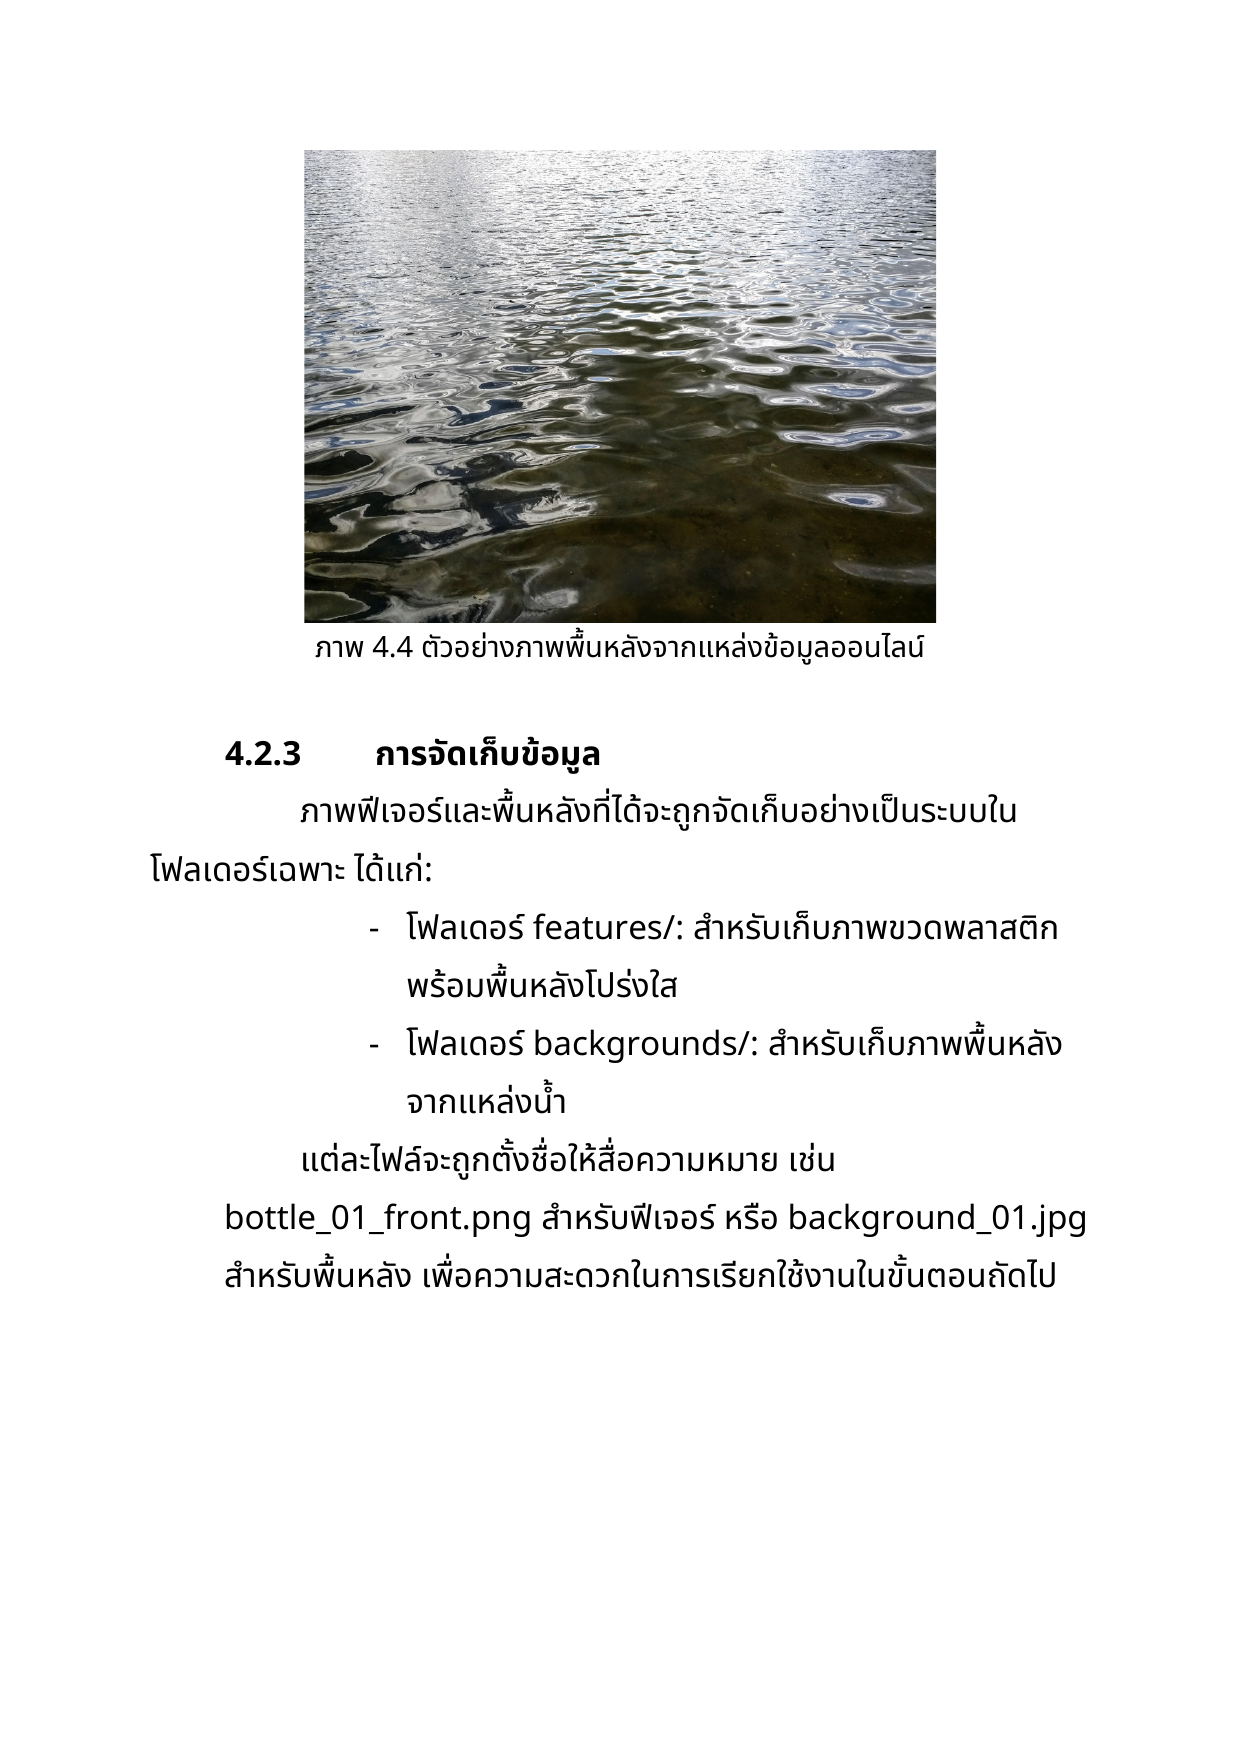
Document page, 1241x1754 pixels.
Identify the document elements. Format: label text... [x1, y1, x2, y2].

text แต่ละไฟล์จะถูกตั้งชื่อให้สื่อความหมาย เช่น bottle_01_front.png สำหรับฟีเจอร์ หรือ background_01.jpg สำหรับพื้นหลัง เพื่อความสะดวกในการเรียกใช้งานในขั้นตอนถัดไป [224, 1136, 1090, 1302]
text ภาพ 4.4 ตัวอย่างภาพพื้นหลังจากแหล่งข้อมูลออนไลน์ [150, 626, 1090, 671]
list โฟลเดอร์ backgrounds/: สำหรับเก็บภาพพื้นหลังจากแหล่งน้ำ [369, 1019, 1090, 1128]
text ภาพฟีเจอร์และพื้นหลังที่ได้จะถูกจัดเก็บอย่างเป็นระบบในโฟลเดอร์เฉพาะ ได้แก่: [150, 787, 1090, 896]
picture [304, 150, 937, 623]
list โฟลเดอร์ features/: สำหรับเก็บภาพขวดพลาสติกพร้อมพื้นหลังโปร่งใส [369, 903, 1090, 1012]
list การจัดเก็บข้อมูล [225, 729, 1090, 780]
